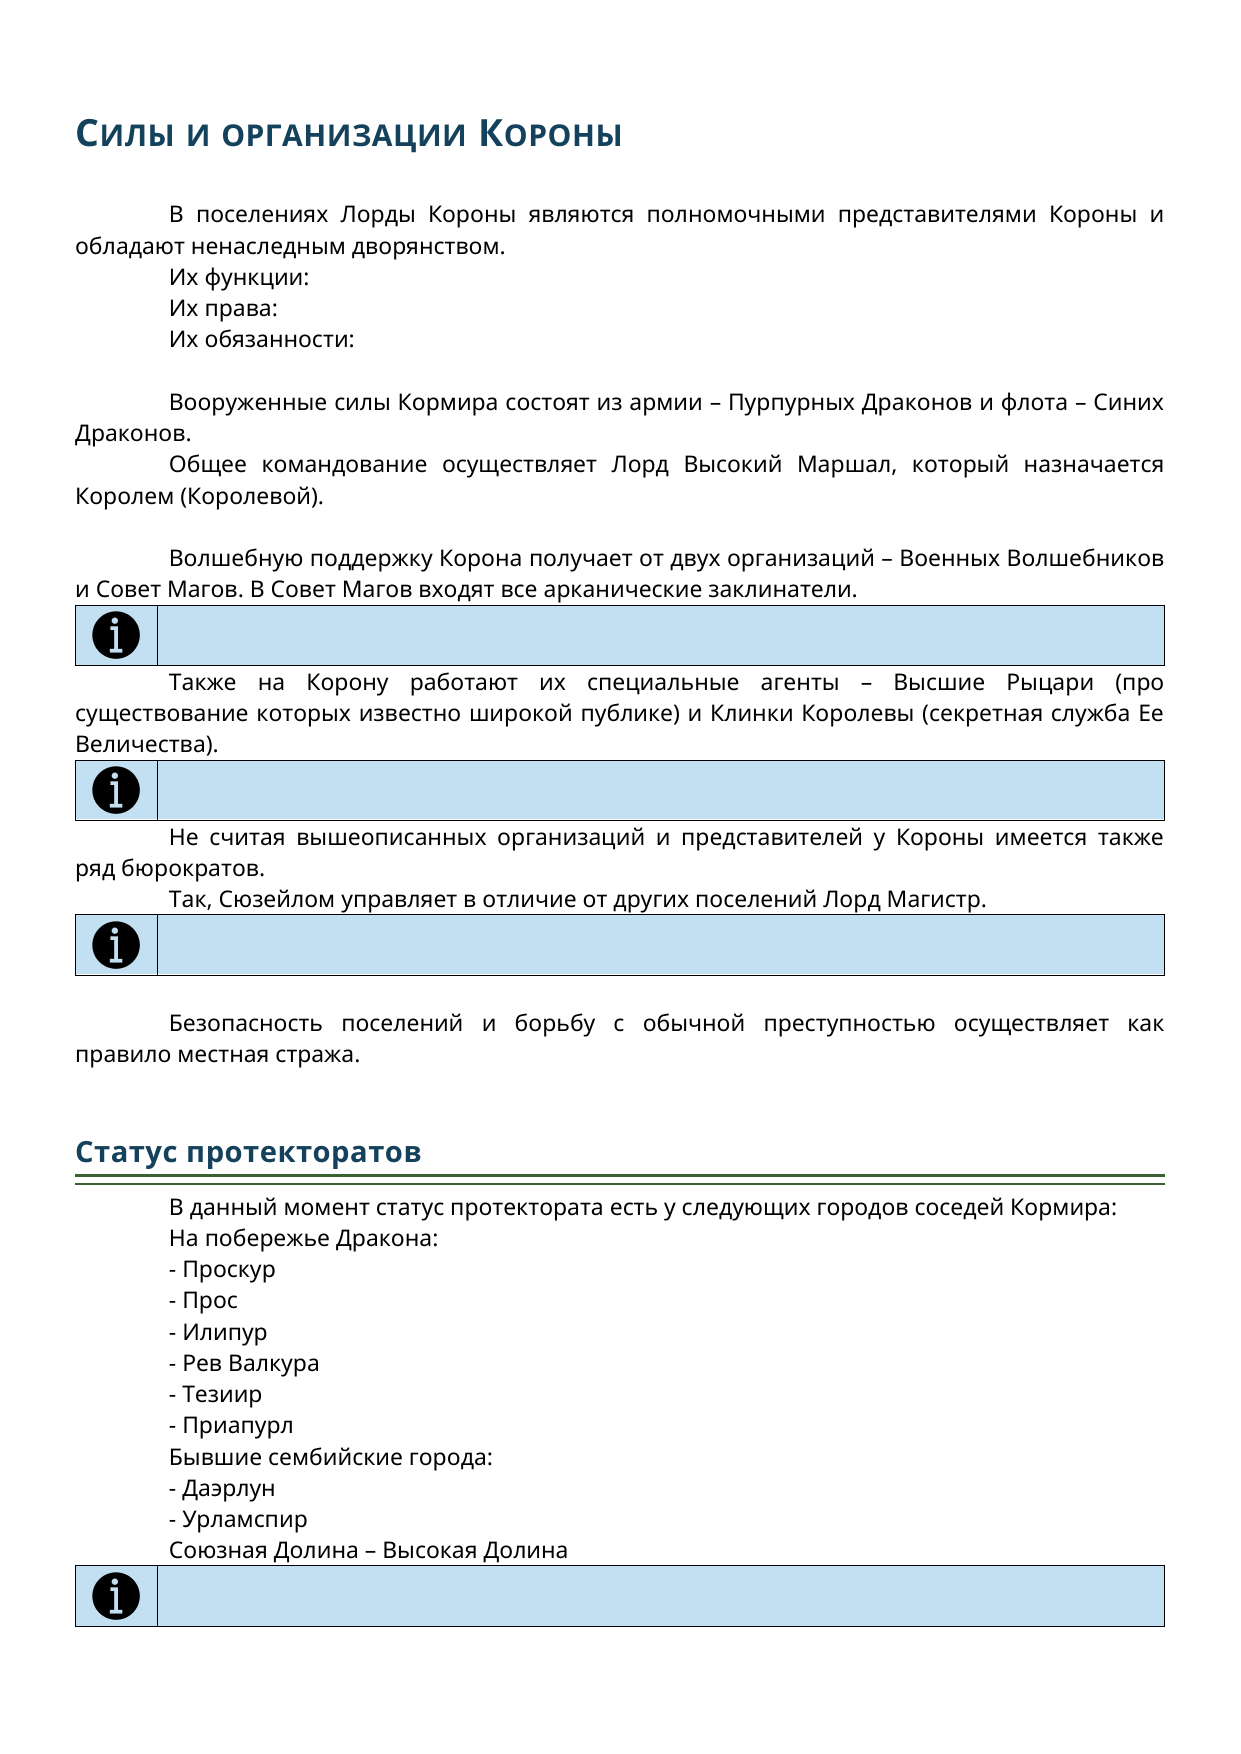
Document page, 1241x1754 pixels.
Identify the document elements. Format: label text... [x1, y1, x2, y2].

text - Рев Валкура [75, 1347, 1165, 1378]
text - Прос [75, 1284, 1165, 1315]
text - Даэрлун [75, 1472, 1165, 1503]
text Их обязанности: [75, 323, 1165, 354]
picture [86, 605, 146, 665]
table_header [146, 915, 157, 974]
text - Илипур [75, 1315, 1165, 1347]
table_header [158, 761, 1164, 819]
text В поселениях Лорды Короны являются полномочными представителями Короны и обладают ненаследным дворянством. [75, 198, 1165, 261]
text Общее командование осуществляет Лорд Высокий Маршал, который назначается Королем (Королевой). [75, 448, 1165, 511]
text Безопасность поселений и борьбу с обычной преступностью осуществляет как правило местная стража. [75, 1007, 1165, 1069]
table_header [146, 761, 157, 819]
table_header [76, 1566, 86, 1626]
table_header [158, 606, 1164, 665]
table_header [76, 915, 86, 974]
table_header [76, 761, 86, 819]
table_header [146, 1566, 157, 1626]
text Не считая вышеописанных организаций и представителей у Короны имеется также ряд бюрократов. [75, 821, 1165, 883]
picture [86, 760, 146, 820]
table_header [158, 1566, 1164, 1626]
text Бывшие сембийские города: [75, 1440, 1165, 1472]
table_header [76, 606, 86, 665]
text - Приапурл [75, 1409, 1165, 1440]
table_header [158, 915, 1164, 974]
subtitle Статус протекторатов [75, 1132, 1165, 1174]
text - Урламспир [75, 1503, 1165, 1534]
text В данный момент статус протектората есть у следующих городов соседей Кормира: [75, 1190, 1165, 1222]
text Их права: [75, 292, 1165, 323]
text - Проскур [75, 1253, 1165, 1284]
picture [86, 1566, 146, 1626]
text - Тезиир [75, 1378, 1165, 1409]
text Волшебную поддержку Корона получает от двух организаций – Военных Волшебников и Совет Магов. В Совет Магов входят все арканические заклинатели. [75, 542, 1165, 604]
text На побережье Дракона: [75, 1222, 1165, 1253]
table_header [146, 606, 157, 665]
picture [86, 915, 146, 975]
text Вооруженные силы Кормира состоят из армии – Пурпурных Драконов и флота – Синих Драконов. [75, 386, 1165, 448]
text Также на Корону работают их специальные агенты – Высшие Рыцари (про существование которых известно широкой публике) и Клинки Королевы (секретная служба Ее Величества). [75, 666, 1165, 759]
text Так, Сюзейлом управляет в отличие от других поселений Лорд Магистр. [75, 883, 1165, 914]
subtitle Силы и организации Короны [75, 106, 1165, 157]
text Союзная Долина – Высокая Долина [75, 1534, 1165, 1565]
text Их функции: [75, 261, 1165, 292]
